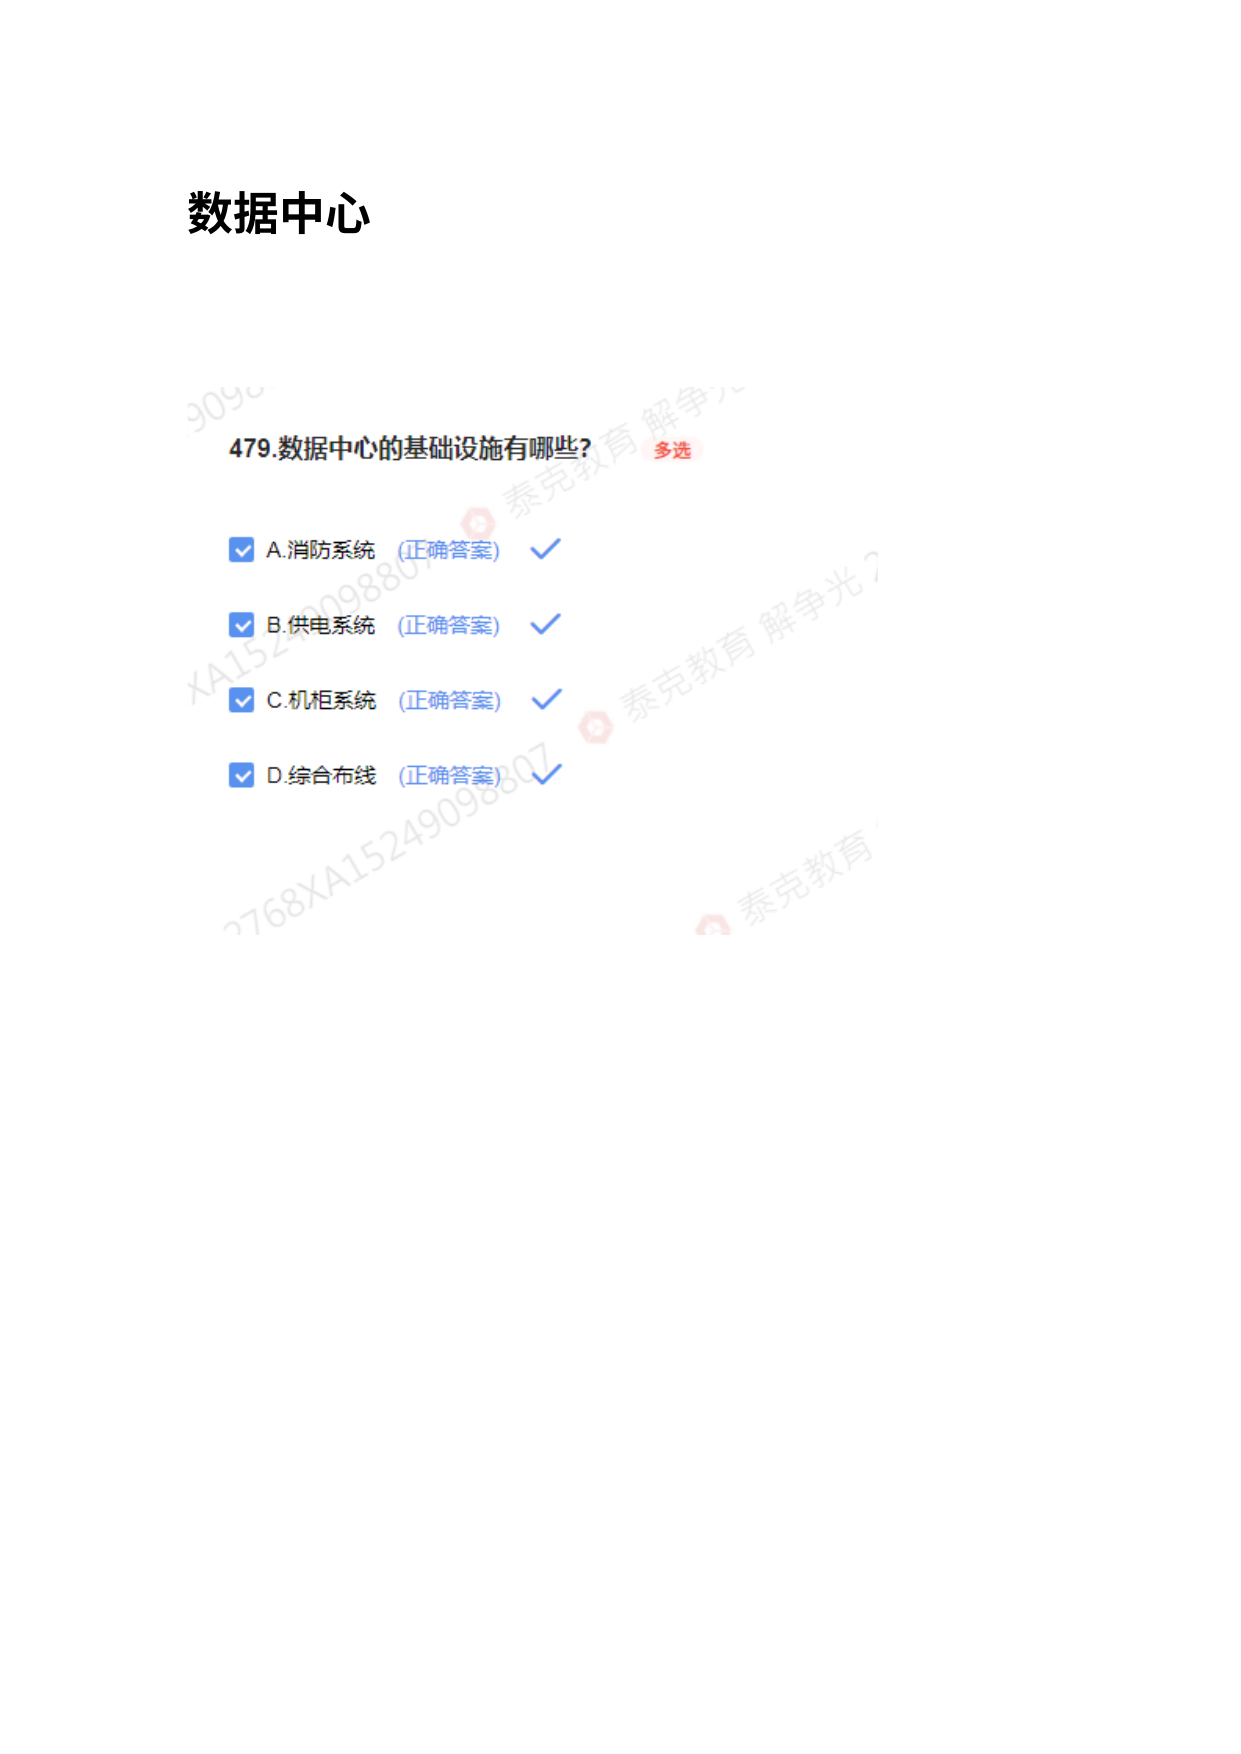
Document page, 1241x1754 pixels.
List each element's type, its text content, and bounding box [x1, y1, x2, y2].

subtitle 数据中心 [187, 162, 1053, 259]
picture [187, 387, 878, 935]
